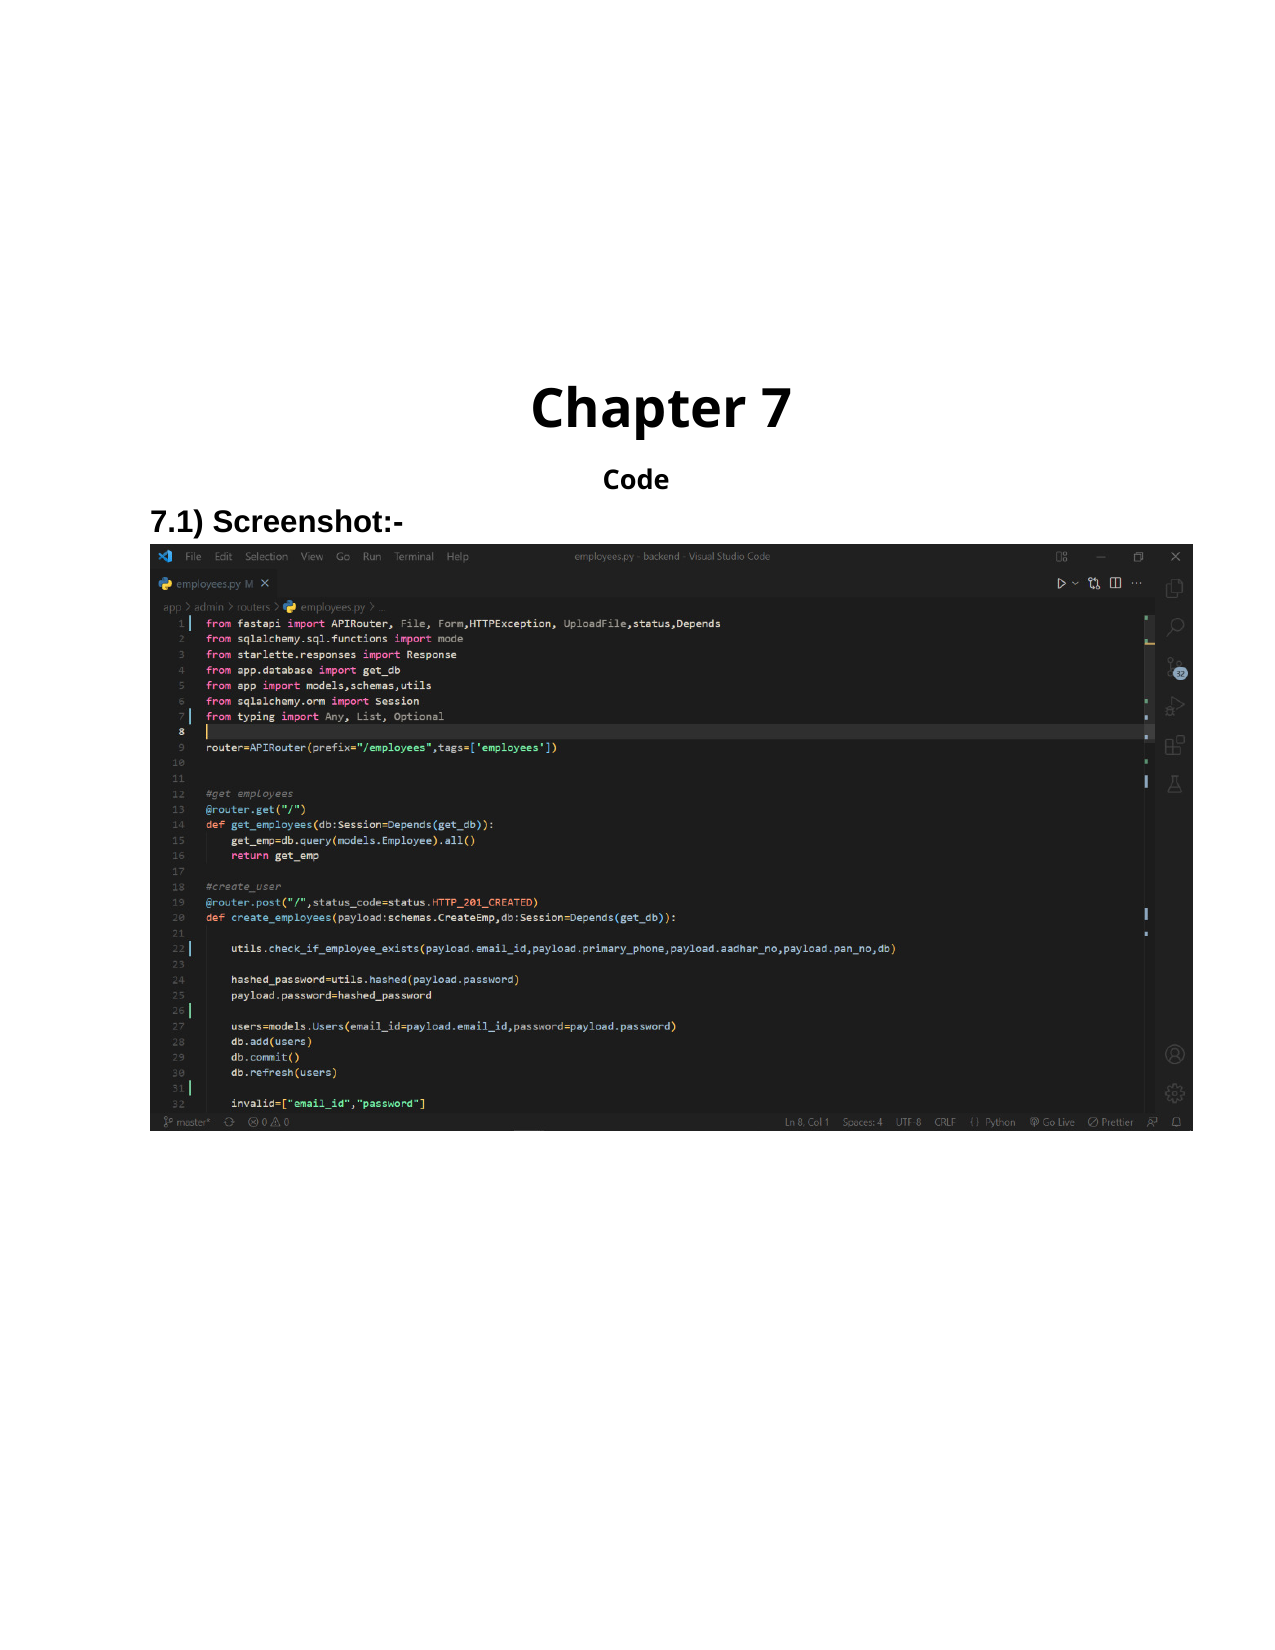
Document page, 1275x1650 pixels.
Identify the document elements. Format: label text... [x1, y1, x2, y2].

picture [150, 544, 1193, 1131]
title Chapter 7 [150, 369, 1125, 443]
text 7.1) Screenshot:- [150, 503, 1125, 539]
text Code [150, 461, 1125, 497]
